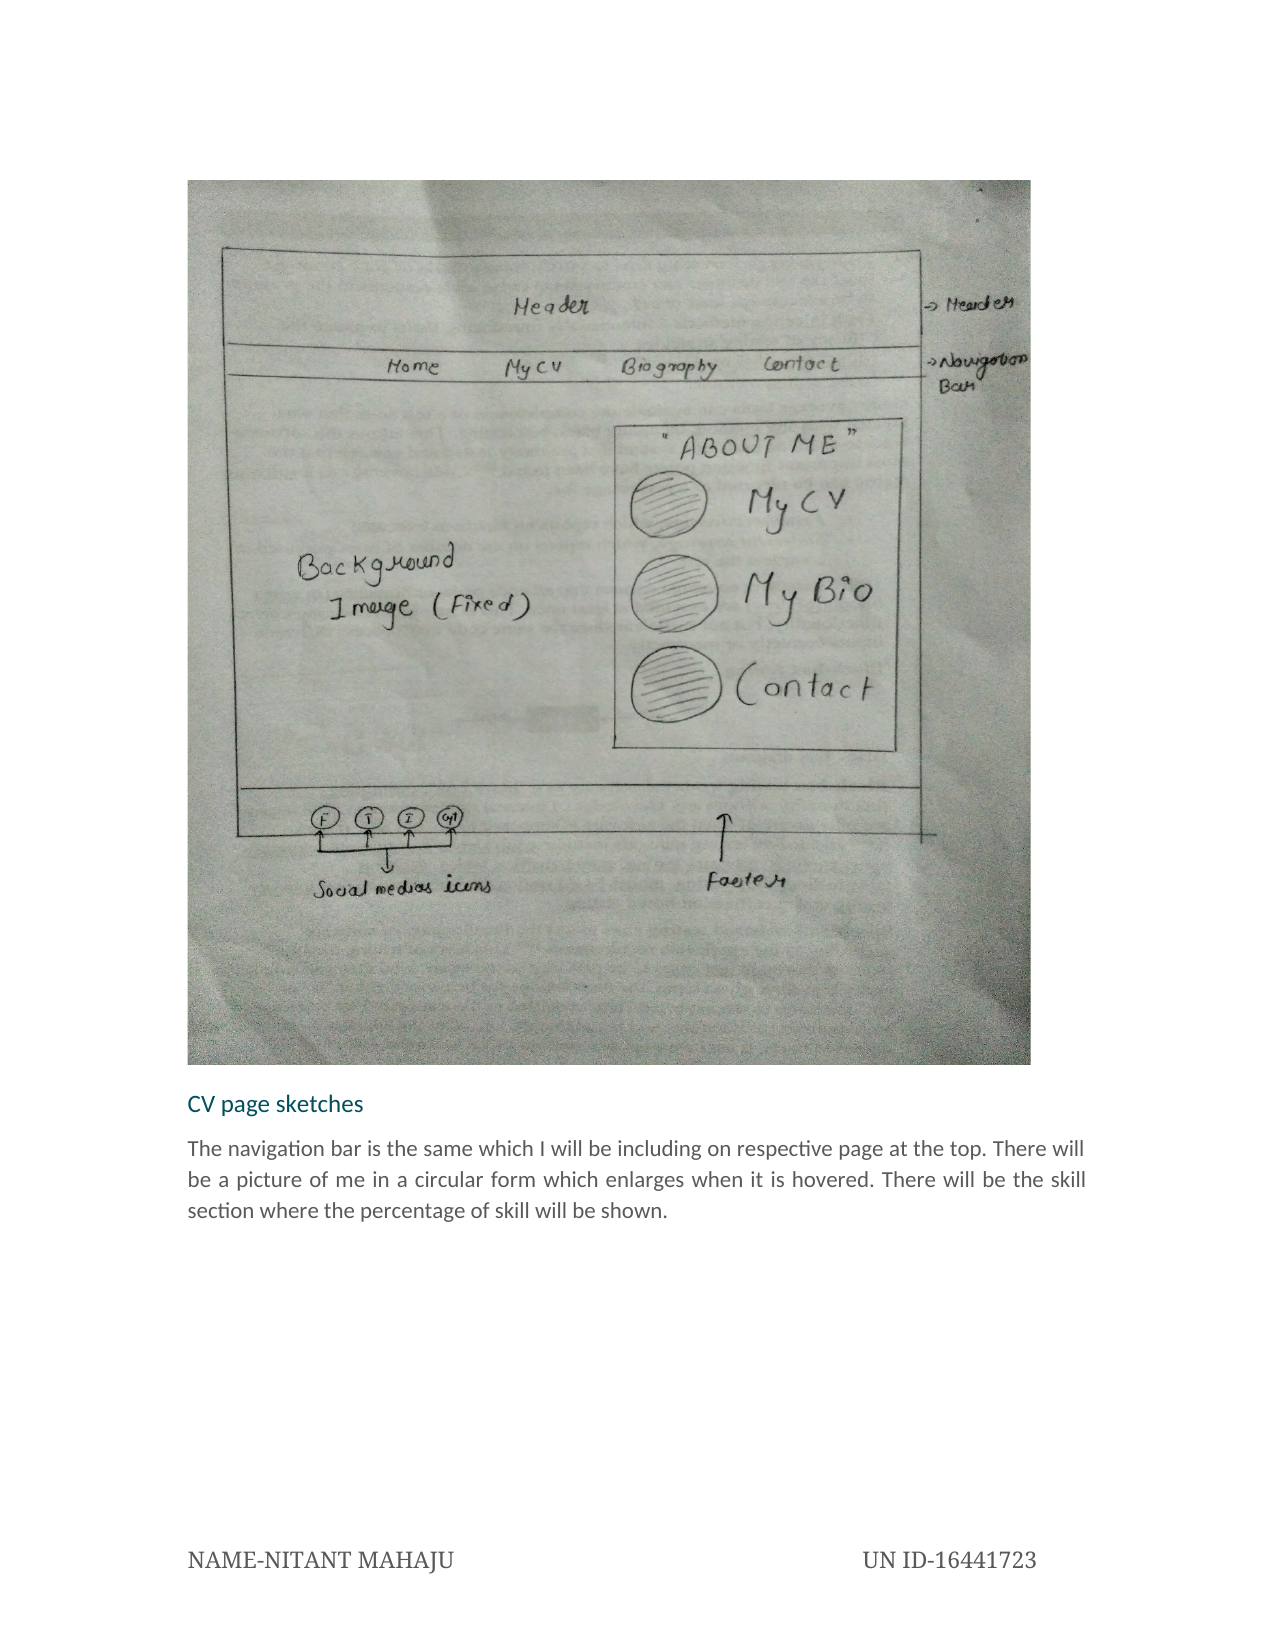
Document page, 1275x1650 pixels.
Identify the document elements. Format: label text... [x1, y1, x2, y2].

picture [187, 180, 1031, 1065]
subtitle CV page sketches [187, 1088, 1087, 1119]
text The navigation bar is the same which I will be including on respective page at the top. There will be a picture of me in a circular form which enlarges when it is hovered. There will be the skill section where the percentage of skill will be shown. [187, 1134, 1087, 1224]
